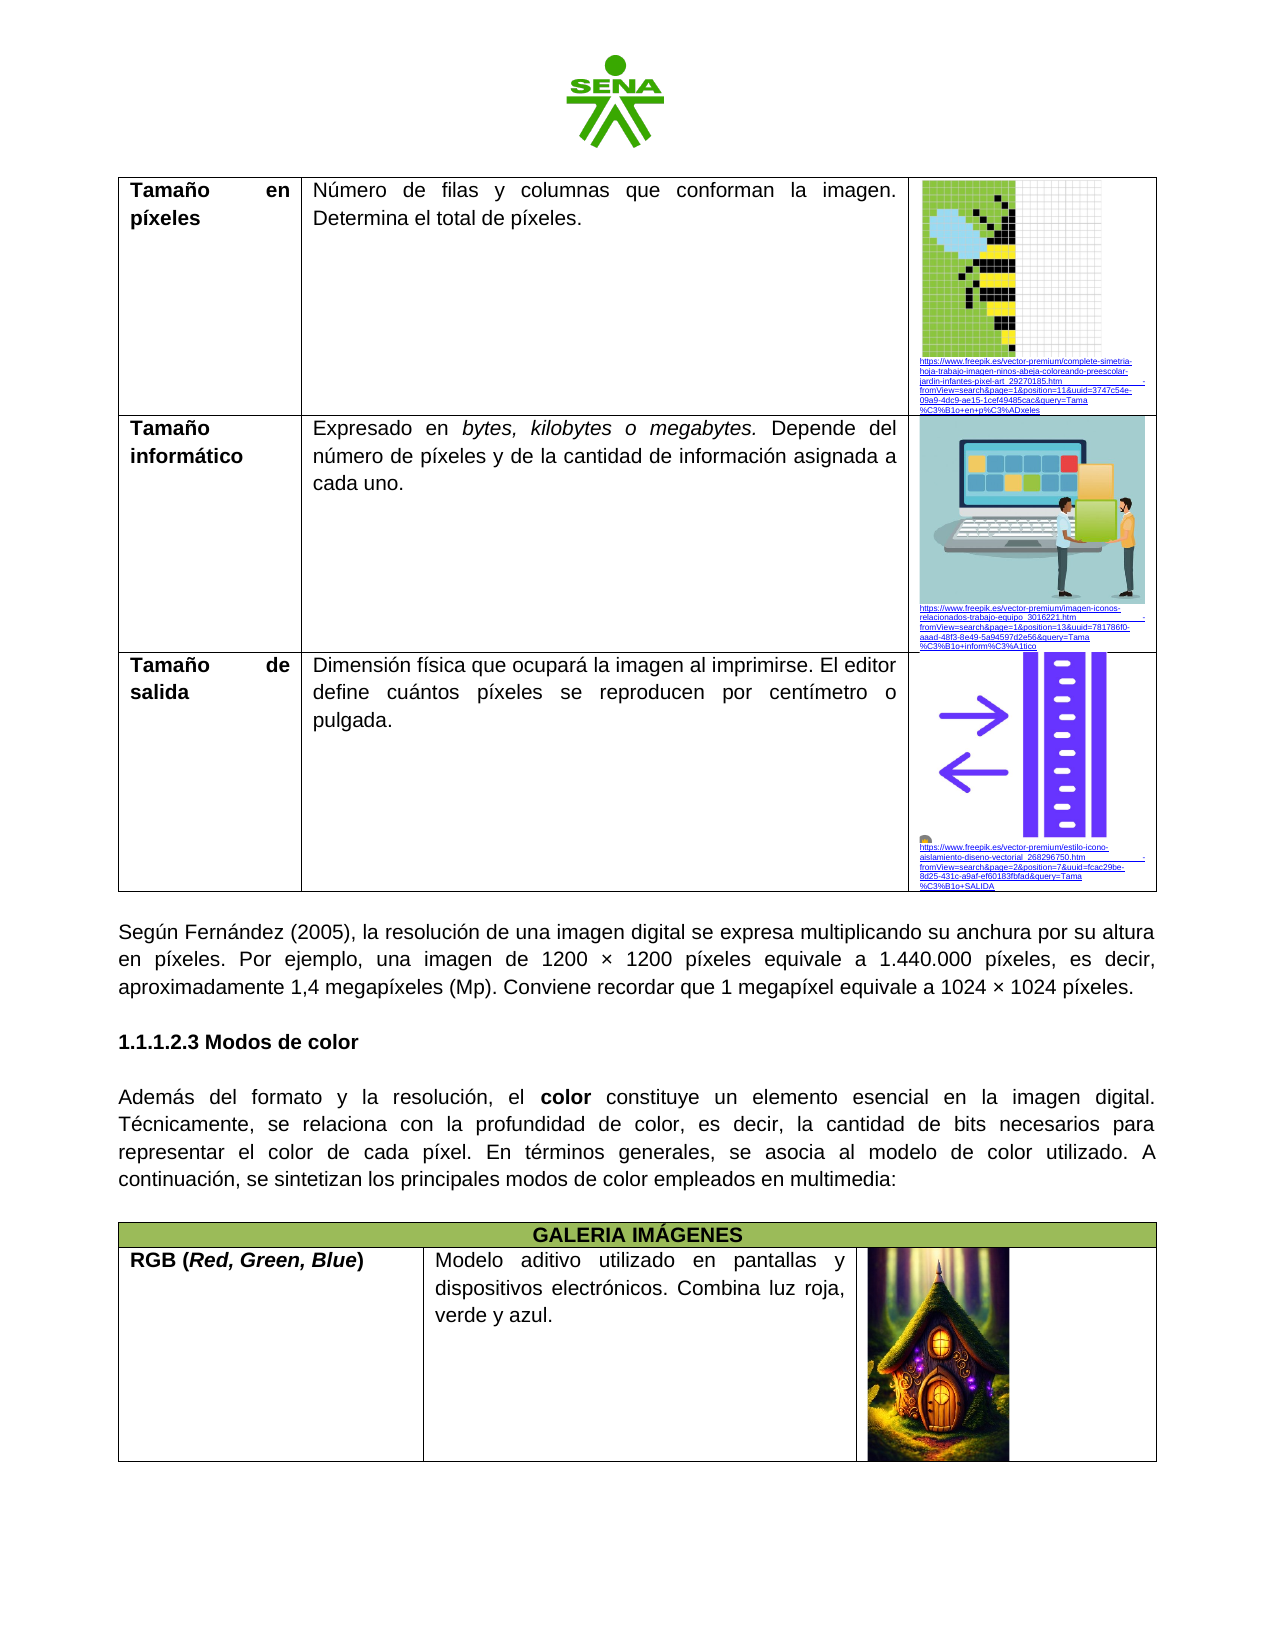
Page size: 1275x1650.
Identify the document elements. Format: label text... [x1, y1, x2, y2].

table_cell Expresado en bytes, kilobytes o megabytes. Depende del número de píxeles y de la cantidad de información asignada a cada uno. [302, 416, 908, 652]
table_cell https://www.freepik.es/vector-premium/complete-simetria-hoja-trabajo-imagen-ninos-abeja-coloreando-preescolar-jardin-infantes-pixel-art_29270185.htm - fromView=search&page=1&position=11&uuid=3747c54e-09a9-4dc9-ae15-1cef49485cac&query=Tama%C3%B1o+en+p%C3%ADxeles [909, 178, 1156, 415]
table_cell Modelo aditivo utilizado en pantallas y dispositivos electrónicos. Combina luz roja, verde y azul. [424, 1248, 856, 1461]
table_cell [1010, 1248, 1156, 1461]
picture [867, 1248, 1010, 1461]
text Además del formato y la resolución, el color constituye un elemento esencial en la imagen digital. Técnicamente, se relaciona con la profundidad de color, es decir, la cantidad de bits necesarios para representar el color de cada píxel. En términos generales, se asocia al modelo de color utilizado. A continuación, se sintetizan los principales modos de color empleados en multimedia: [118, 1085, 1157, 1191]
table_cell https://www.freepik.es/vector-premium/estilo-icono-aislamiento-diseno-vectorial_268296750.htm - fromView=search&page=2&position=7&uuid=fcac29be-8d25-431c-a9af-ef60183fbfad&query=Tama%C3%B1o+SALIDA [909, 653, 1156, 891]
table_cell Número de filas y columnas que conforman la imagen. Determina el total de píxeles. [302, 178, 908, 415]
table_cell [857, 1248, 867, 1461]
table_header GALERIA IMÁGENES [119, 1223, 1156, 1247]
table_cell Tamaño en píxeles [119, 178, 301, 415]
picture [919, 178, 1102, 357]
table_cell RGB (Red, Green, Blue) [119, 1248, 423, 1461]
picture [919, 652, 1108, 843]
picture [919, 416, 1145, 604]
text 1.1.1.2.3 Modos de color [118, 1030, 1157, 1054]
table_cell Dimensión física que ocupará la imagen al imprimirse. El editor define cuántos píxeles se reproducen por centímetro o pulgada. [302, 653, 908, 891]
text Según Fernández (2005), la resolución de una imagen digital se expresa multiplicando su anchura por su altura en píxeles. Por ejemplo, una imagen de 1200 × 1200 píxeles equivale a 1.440.000 píxeles, es decir, aproximadamente 1,4 megapíxeles (Mp). Conviene recordar que 1 megapíxel equivale a 1024 × 1024 píxeles. [118, 920, 1157, 999]
table_cell Tamaño de salida [119, 653, 301, 891]
picture [566, 55, 664, 148]
table_cell https://www.freepik.es/vector-premium/imagen-iconos-relacionados-trabajo-equipo_3016221.htm - fromView=search&page=1&position=13&uuid=781786f0-aaad-48f3-8e49-5a94597d2e56&query=Tama%C3%B1o+inform%C3%A1tico [909, 416, 1156, 652]
table_cell Tamaño informático [119, 416, 301, 652]
